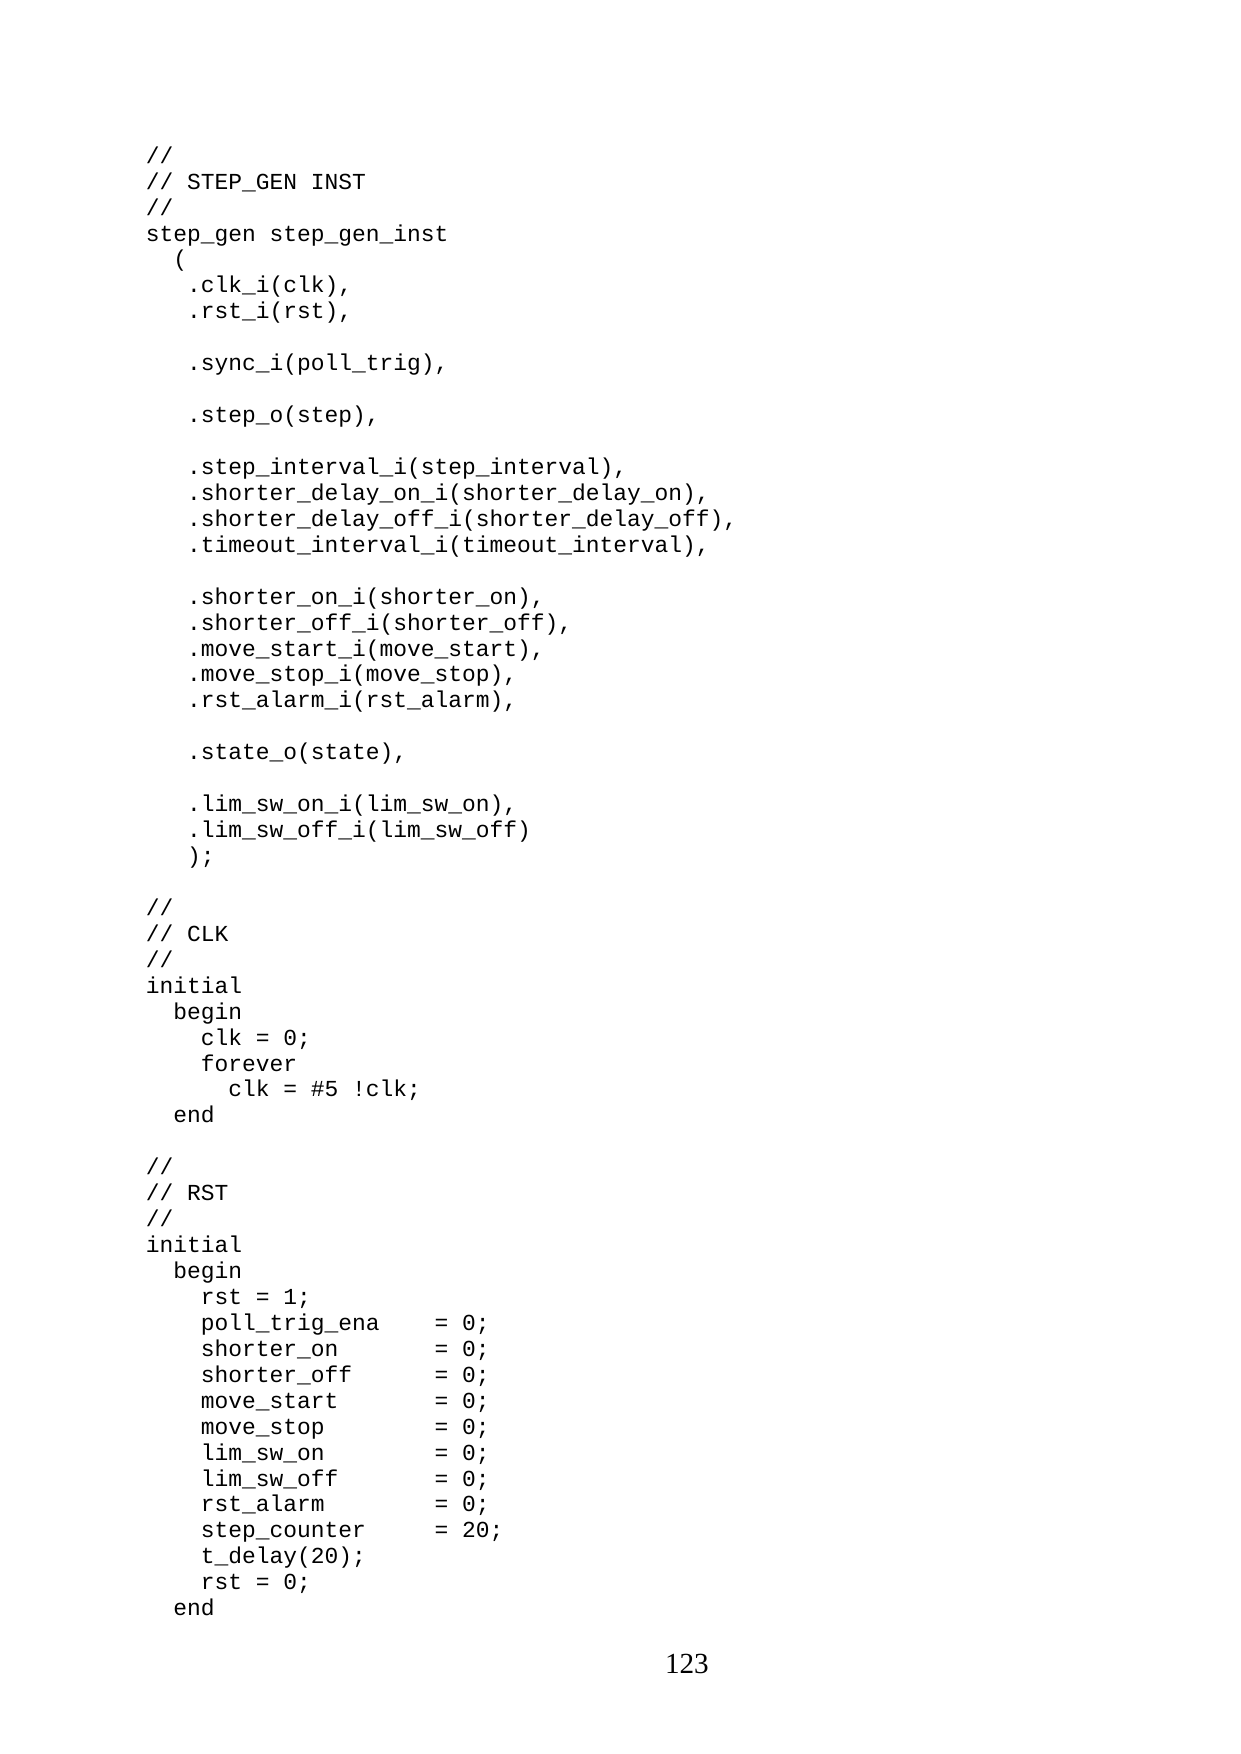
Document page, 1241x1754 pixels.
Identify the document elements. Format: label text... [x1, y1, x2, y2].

text .sync_i(poll_trig), [118, 352, 1181, 377]
text .state_o(state), [118, 741, 1181, 767]
text clk = #5 !clk; [118, 1078, 1181, 1104]
text ( [118, 248, 1181, 274]
text .step_interval_i(step_interval), [118, 455, 1181, 481]
text lim_sw_on = 0; [118, 1441, 1181, 1467]
text ); [118, 844, 1181, 870]
text .lim_sw_off_i(lim_sw_off) [118, 818, 1181, 844]
text .timeout_interval_i(timeout_interval), [118, 533, 1181, 559]
text shorter_off = 0; [118, 1363, 1181, 1389]
text end [118, 1104, 1181, 1130]
text .move_start_i(move_start), [118, 637, 1181, 663]
text rst = 1; [118, 1285, 1181, 1311]
text lim_sw_off = 0; [118, 1467, 1181, 1493]
text .move_stop_i(move_stop), [118, 663, 1181, 689]
text // [118, 196, 1181, 222]
text // [118, 1207, 1181, 1233]
text end [118, 1597, 1181, 1622]
text move_stop = 0; [118, 1415, 1181, 1441]
text .shorter_delay_on_i(shorter_delay_on), [118, 481, 1181, 507]
text // CLK [118, 922, 1181, 948]
text // [118, 896, 1181, 922]
text .clk_i(clk), [118, 274, 1181, 300]
text shorter_on = 0; [118, 1337, 1181, 1363]
text step_gen step_gen_inst [118, 222, 1181, 248]
text poll_trig_ena = 0; [118, 1311, 1181, 1337]
text .step_o(step), [118, 403, 1181, 429]
text // [118, 948, 1181, 974]
text // RST [118, 1182, 1181, 1207]
text // STEP_GEN INST [118, 170, 1181, 196]
text rst = 0; [118, 1571, 1181, 1597]
text begin [118, 1259, 1181, 1285]
text // [118, 144, 1181, 170]
text initial [118, 1233, 1181, 1259]
text clk = 0; [118, 1026, 1181, 1052]
text t_delay(20); [118, 1545, 1181, 1571]
text initial [118, 974, 1181, 1000]
text .shorter_off_i(shorter_off), [118, 611, 1181, 637]
text move_start = 0; [118, 1389, 1181, 1415]
text .shorter_delay_off_i(shorter_delay_off), [118, 507, 1181, 533]
text .lim_sw_on_i(lim_sw_on), [118, 792, 1181, 818]
text // [118, 1156, 1181, 1182]
text forever [118, 1052, 1181, 1078]
text .rst_i(rst), [118, 300, 1181, 326]
text rst_alarm = 0; [118, 1493, 1181, 1519]
text .rst_alarm_i(rst_alarm), [118, 689, 1181, 715]
text step_counter = 20; [118, 1519, 1181, 1545]
text begin [118, 1000, 1181, 1026]
text .shorter_on_i(shorter_on), [118, 585, 1181, 611]
